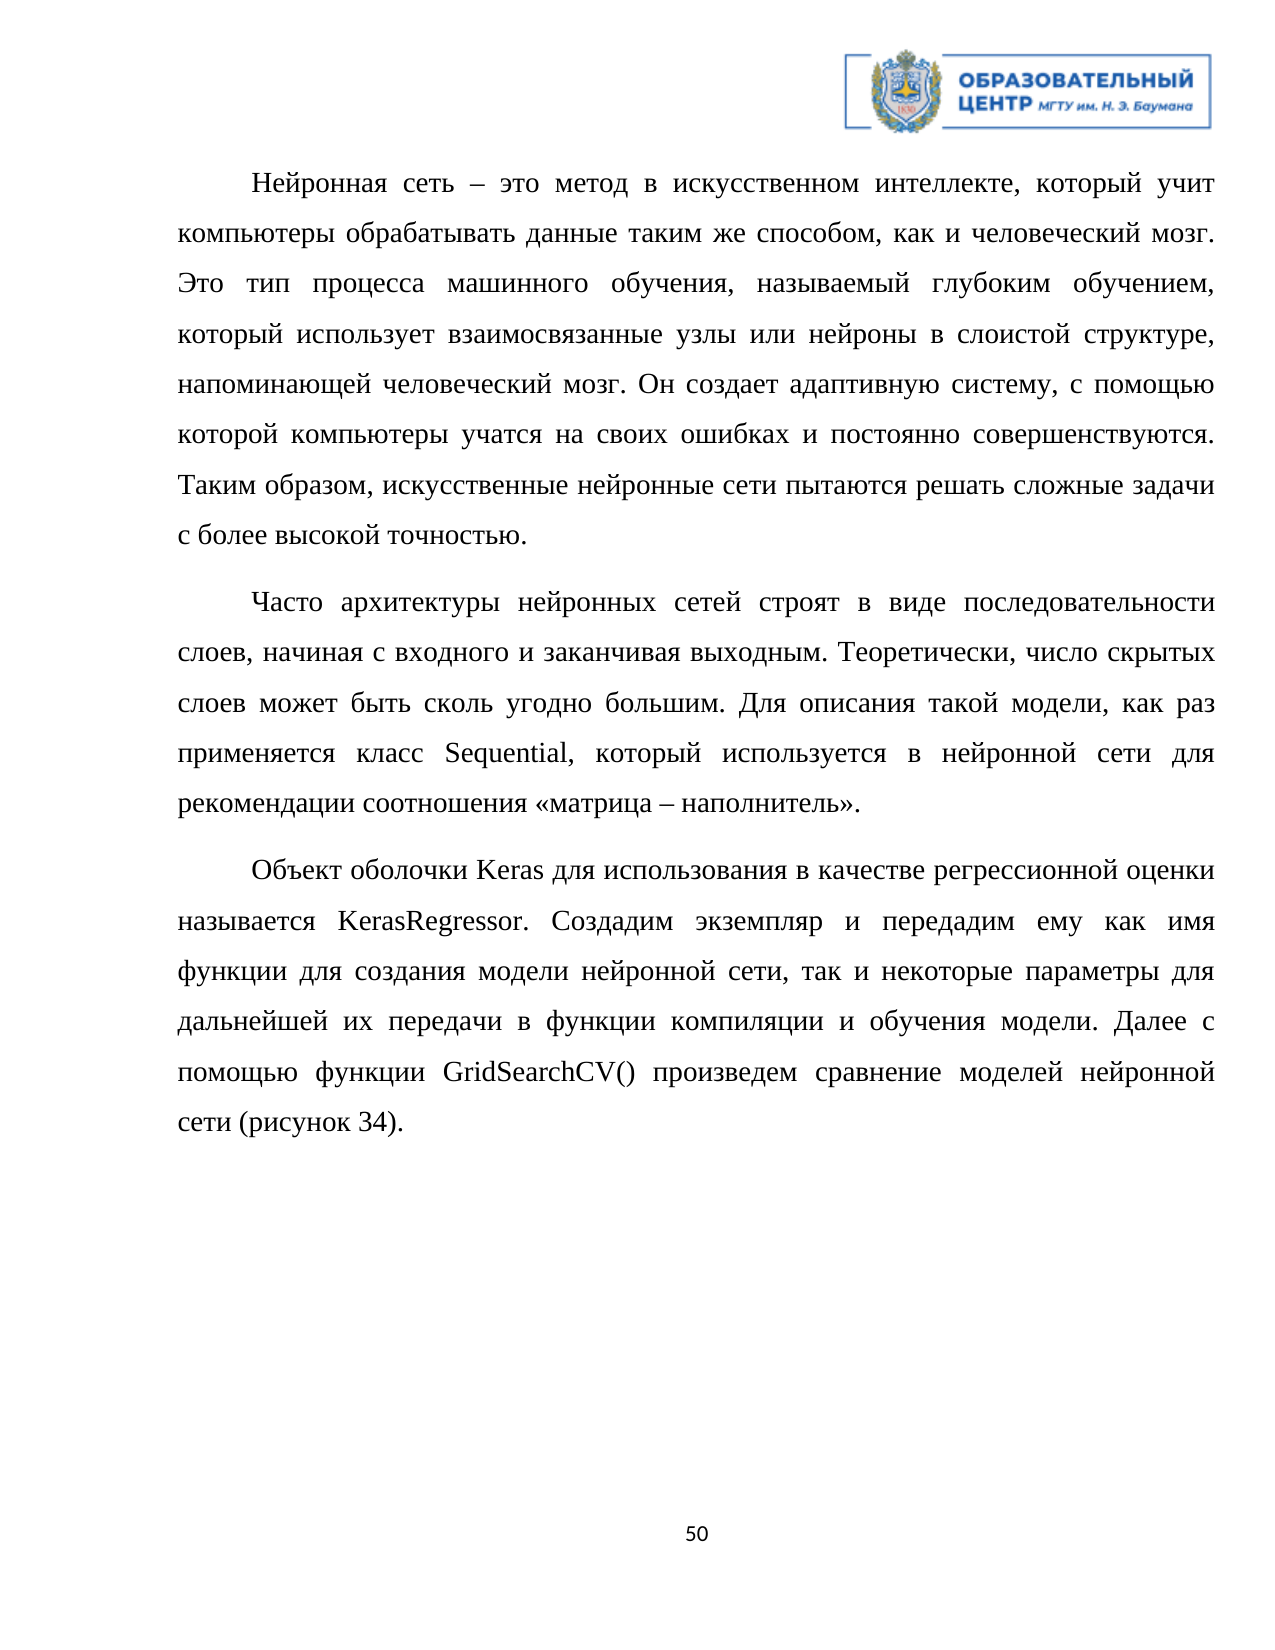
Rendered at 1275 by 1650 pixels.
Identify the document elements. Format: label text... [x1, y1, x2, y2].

text Объект оболочки Keras для использования в качестве регрессионной оценки называется KerasRegressor. Создадим экземпляр и передадим ему как имя функции для создания модели нейронной сети, так и некоторые параметры для дальнейшей их передачи в функции компиляции и обучения модели. Далее с помощью функции GridSearchCV() произведем сравнение моделей нейронной сети (рисунок 34). [177, 852, 1216, 1137]
text Нейронная сеть – это метод в искусственном интеллекте, который учит компьютеры обрабатывать данные таким же способом, как и человеческий мозг. Это тип процесса машинного обучения, называемый глубоким обучением, который использует взаимосвязанные узлы или нейроны в слоистой структуре, напоминающей человеческий мозг. Он создает адаптивную систему, с помощью которой компьютеры учатся на своих ошибках и постоянно совершенствуются. Таким образом, искусственные нейронные сети пытаются решать сложные задачи с более высокой точностью. [177, 118, 1216, 551]
picture [814, 26, 1262, 149]
text Часто архитектуры нейронных сетей строят в виде последовательности слоев, начиная с входного и заканчивая выходным. Теоретически, число скрытых слоев может быть сколь угодно большим. Для описания такой модели, как раз применяется класс Sequential, который используется в нейронной сети для рекомендации соотношения «матрица – наполнитель». [177, 584, 1216, 819]
